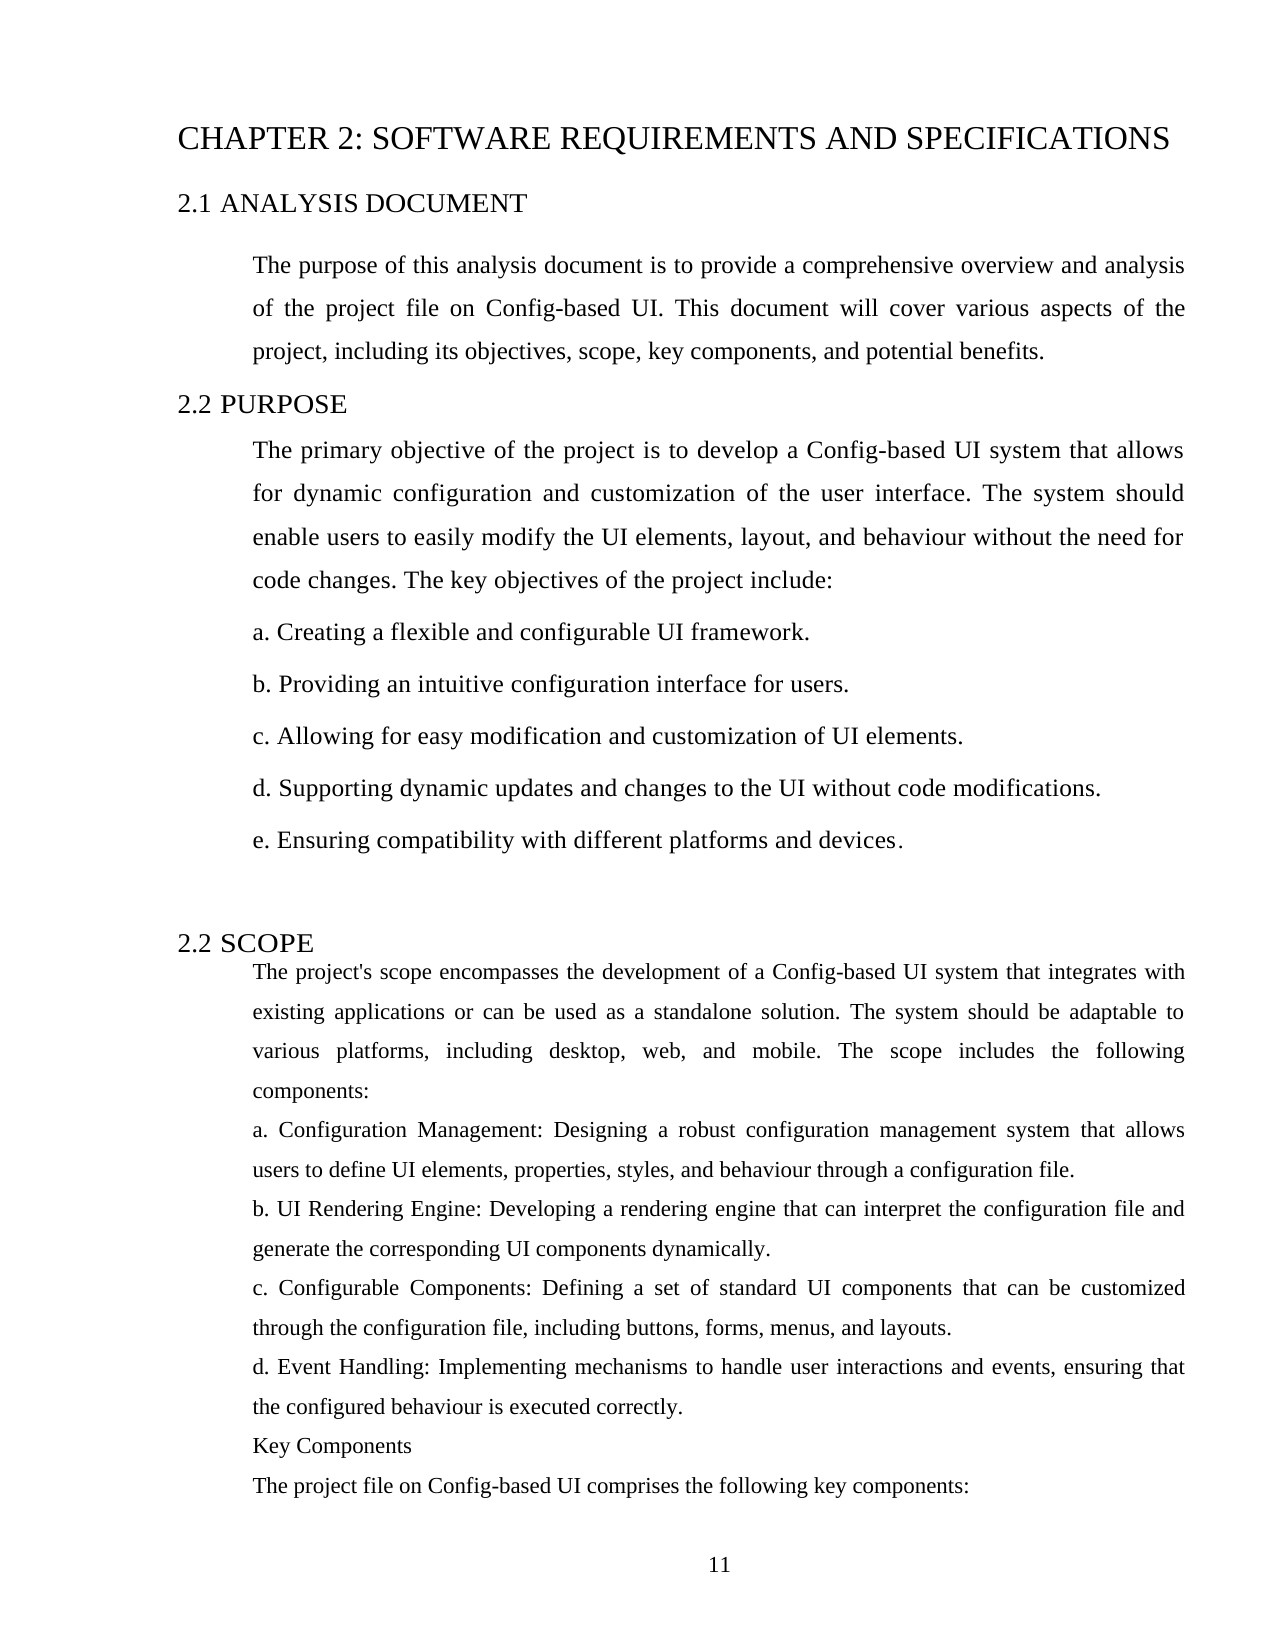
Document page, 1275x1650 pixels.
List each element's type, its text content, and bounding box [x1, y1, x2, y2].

text b. UI Rendering Engine: Developing a rendering engine that can interpret the configuration file and generate the corresponding UI components dynamically. [252, 1195, 1186, 1261]
text The primary objective of the project is to develop a Config-based UI system that allows for dynamic configuration and customization of the user interface. The system should enable users to easily modify the UI elements, layout, and behaviour without the need for code changes. The key objectives of the project include: [252, 435, 1186, 593]
text 2.2 PURPOSE [177, 388, 1188, 419]
text 2.2 SCOPE [177, 927, 1188, 958]
text a. Creating a flexible and configurable UI framework. [252, 617, 1186, 646]
text Key Components [252, 1432, 1186, 1458]
text d. Event Handling: Implementing mechanisms to handle user interactions and events, ensuring that the configured behaviour is executed correctly. [252, 1353, 1186, 1419]
text a. Configuration Management: Designing a robust configuration management system that allows users to define UI elements, properties, styles, and behaviour through a configuration file. [252, 1116, 1186, 1182]
text 11 [252, 1551, 1186, 1577]
text The project file on Config-based UI comprises the following key components: [252, 1472, 1186, 1498]
text d. Supporting dynamic updates and changes to the UI without code modifications. [252, 773, 1186, 802]
text CHAPTER 2: SOFTWARE REQUIREMENTS AND SPECIFICATIONS [177, 118, 1188, 156]
text 2.1 ANALYSIS DOCUMENT [177, 188, 1188, 219]
text c. Configurable Components: Defining a set of standard UI components that can be customized through the configuration file, including buttons, forms, menus, and layouts. [252, 1274, 1186, 1340]
text The purpose of this analysis document is to provide a comprehensive overview and analysis of the project file on Config-based UI. This document will cover various aspects of the project, including its objectives, scope, key components, and potential benefits. [252, 250, 1186, 365]
text The project's scope encompasses the development of a Config-based UI system that integrates with existing applications or can be used as a standalone solution. The system should be adaptable to various platforms, including desktop, web, and mobile. The scope includes the following components: [252, 958, 1186, 1103]
text c. Allowing for easy modification and customization of UI elements. [252, 721, 1186, 750]
text e. Ensuring compatibility with different platforms and devices. [252, 825, 1186, 854]
text b. Providing an intuitive configuration interface for users. [252, 669, 1186, 698]
